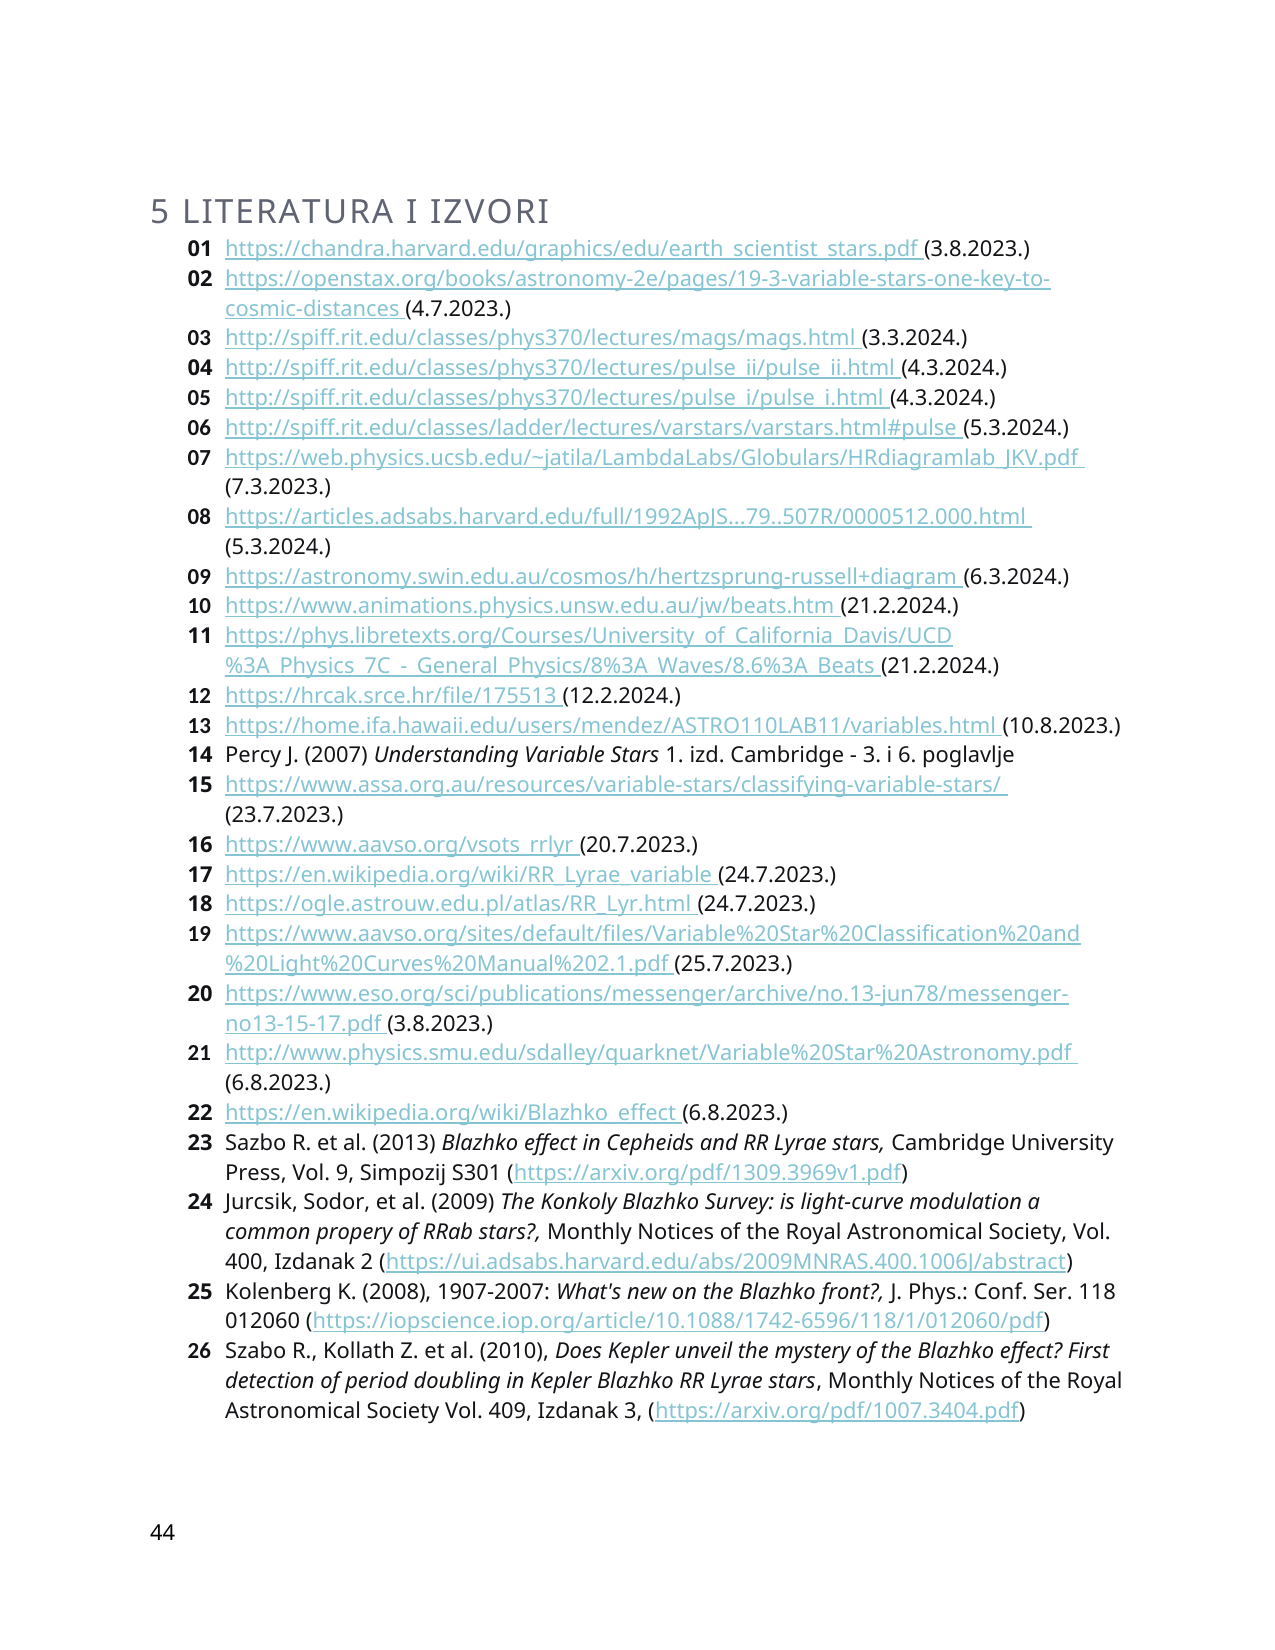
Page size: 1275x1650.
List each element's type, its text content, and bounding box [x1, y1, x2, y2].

list http://spiff.rit.edu/classes/phys370/lectures/mags/mags.html (3.3.2024.) [187, 322, 1125, 352]
list http://spiff.rit.edu/classes/phys370/lectures/pulse_i/pulse_i.html (4.3.2024.) [187, 382, 1125, 412]
list http://spiff.rit.edu/classes/ladder/lectures/varstars/varstars.html#pulse (5.3.2024.) [187, 412, 1125, 441]
list https://openstax.org/books/astronomy-2e/pages/19-3-variable-stars-one-key-to-cosmic-distances (4.7.2023.) [187, 263, 1125, 322]
list https://www.animations.physics.unsw.edu.au/jw/beats.htm (21.2.2024.) [187, 590, 1125, 620]
list http://spiff.rit.edu/classes/phys370/lectures/pulse_ii/pulse_ii.html (4.3.2024.) [187, 352, 1125, 382]
list https://chandra.harvard.edu/graphics/edu/earth_scientist_stars.pdf (3.8.2023.) [187, 233, 1125, 263]
list Jurcsik, Sodor, et al. (2009) The Konkoly Blazhko Survey: is light-curve modulation a common propery of RRab stars?, Monthly Notices of the Royal Astronomical Society, Vol. 400, Izdanak 2 (https://ui.adsabs.harvard.edu/abs/2009MNRAS.400.1006J/abstract) [187, 1186, 1125, 1276]
list https://hrcak.srce.hr/file/175513 (12.2.2024.) [187, 680, 1125, 709]
list https://en.wikipedia.org/wiki/Blazhko_effect (6.8.2023.) [187, 1097, 1125, 1127]
list https://astronomy.swin.edu.au/cosmos/h/hertzsprung-russell+diagram (6.3.2024.) [187, 561, 1125, 590]
list https://www.aavso.org/vsots_rrlyr (20.7.2023.) [187, 829, 1125, 858]
list Szabo R., Kollath Z. et al. (2010), Does Kepler unveil the mystery of the Blazhko effect? First detection of period doubling in Kepler Blazhko RR Lyrae stars, Monthly Notices of the Royal Astronomical Society Vol. 409, Izdanak 3, (https://arxiv.org/pdf/1007.3404.pdf) [187, 1335, 1125, 1424]
list https://web.physics.ucsb.edu/~jatila/LambdaLabs/Globulars/HRdiagramlab_JKV.pdf (7.3.2023.) [187, 441, 1125, 501]
list https://home.ifa.hawaii.edu/users/mendez/ASTRO110LAB11/variables.html (10.8.2023.) [187, 709, 1125, 739]
list https://articles.adsabs.harvard.edu/full/1992ApJS...79..507R/0000512.000.html (5.3.2024.) [187, 501, 1125, 561]
list Kolenberg K. (2008), 1907-2007: What's new on the Blazhko front?, J. Phys.: Conf. Ser. 118 012060 (https://iopscience.iop.org/article/10.1088/1742-6596/118/1/012060/pdf) [187, 1276, 1125, 1335]
list https://www.assa.org.au/resources/variable-stars/classifying-variable-stars/ (23.7.2023.) [187, 769, 1125, 829]
subtitle 5 LITERATURA I IZVORI [150, 187, 1125, 233]
list https://ogle.astrouw.edu.pl/atlas/RR_Lyr.html (24.7.2023.) [187, 888, 1125, 918]
list https://www.aavso.org/sites/default/files/Variable%20Star%20Classification%20and%20Light%20Curves%20Manual%202.1.pdf (25.7.2023.) [187, 918, 1125, 978]
list Sazbo R. et al. (2013) Blazhko effect in Cepheids and RR Lyrae stars, Cambridge University Press, Vol. 9, Simpozij S301 (https://arxiv.org/pdf/1309.3969v1.pdf) [187, 1127, 1125, 1186]
list Percy J. (2007) Understanding Variable Stars 1. izd. Cambridge - 3. i 6. poglavlje [187, 739, 1125, 769]
list https://phys.libretexts.org/Courses/University_of_California_Davis/UCD%3A_Physics_7C_-_General_Physics/8%3A_Waves/8.6%3A_Beats (21.2.2024.) [187, 620, 1125, 680]
list https://www.eso.org/sci/publications/messenger/archive/no.13-jun78/messenger-no13-15-17.pdf (3.8.2023.) [187, 978, 1125, 1037]
list https://en.wikipedia.org/wiki/RR_Lyrae_variable (24.7.2023.) [187, 858, 1125, 888]
list http://www.physics.smu.edu/sdalley/quarknet/Variable%20Star%20Astronomy.pdf (6.8.2023.) [187, 1037, 1125, 1097]
